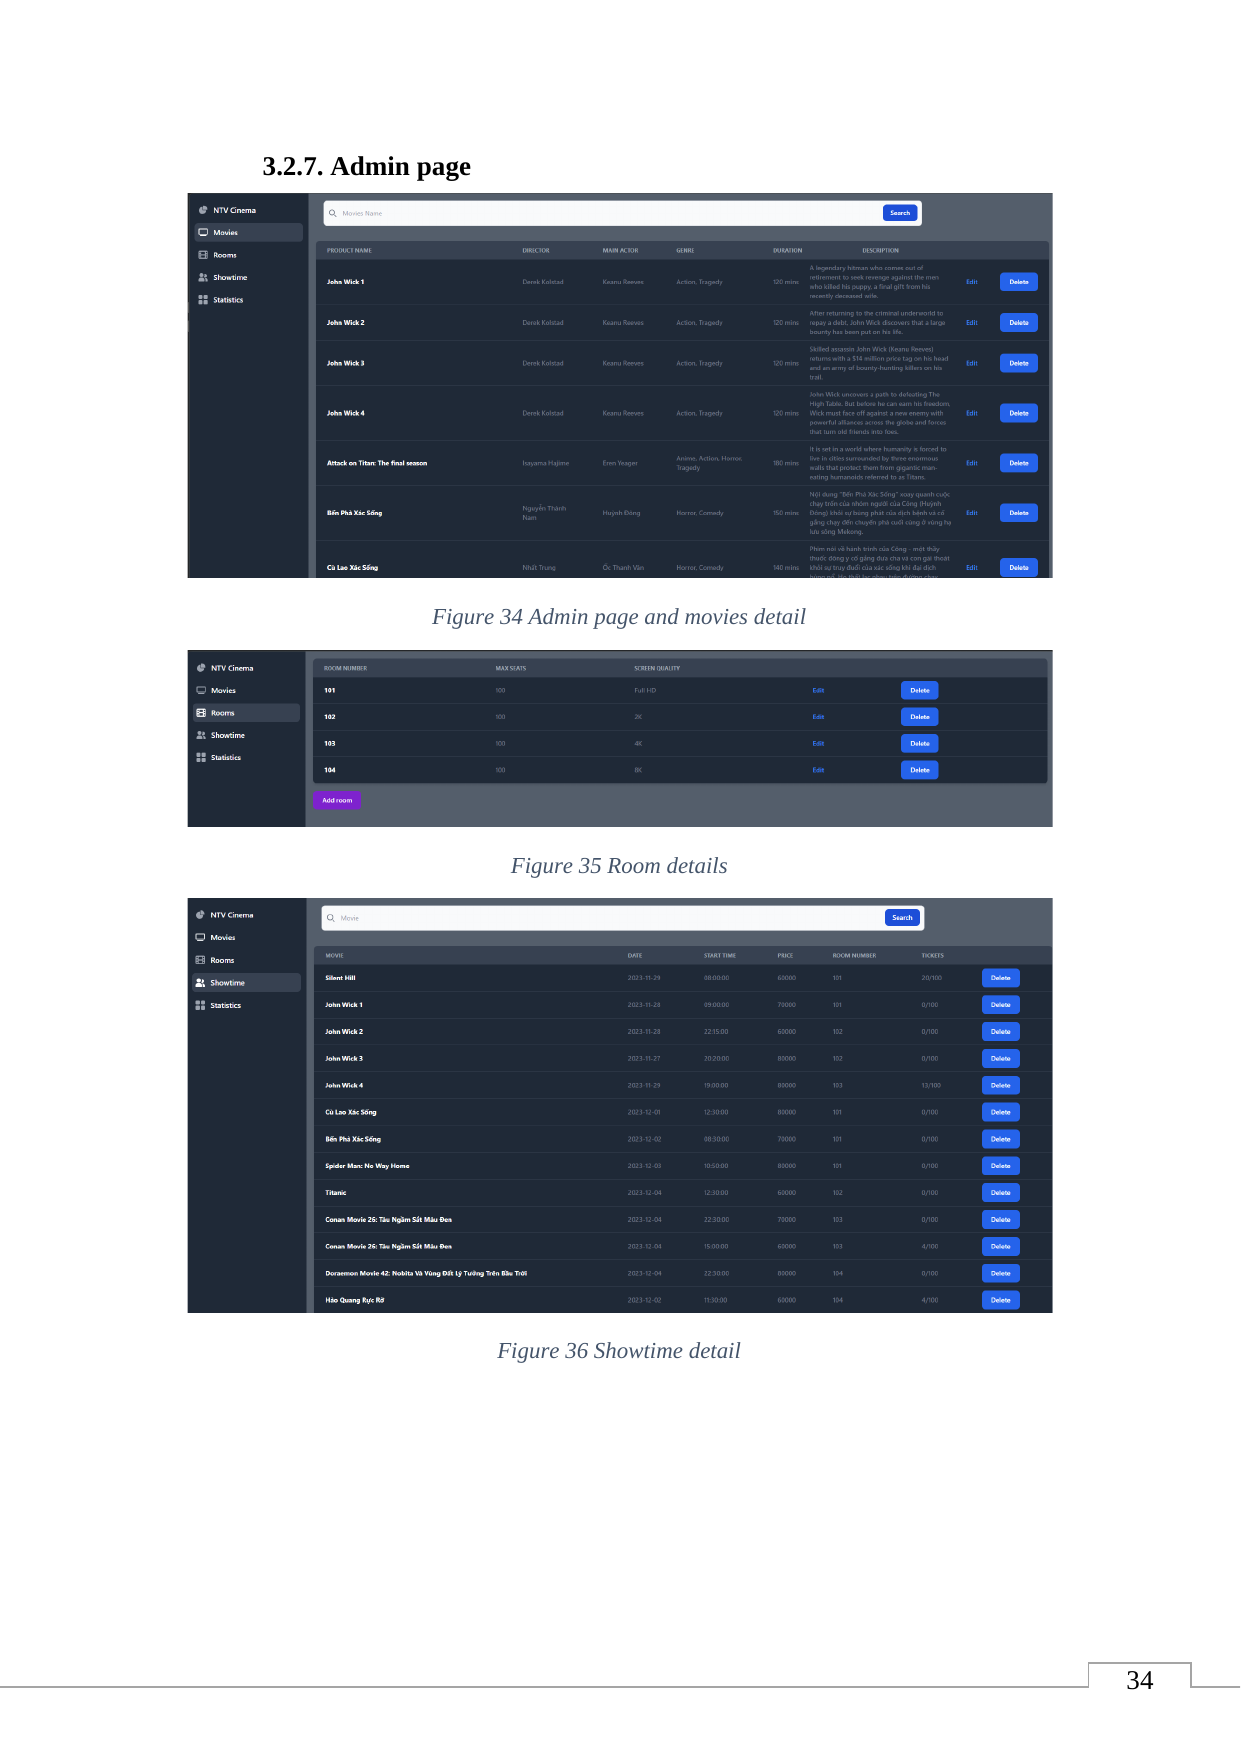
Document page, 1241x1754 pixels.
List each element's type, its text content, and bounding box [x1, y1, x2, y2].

text Figure 35 Room details [187, 852, 1053, 878]
text Figure 36 Showtime detail [187, 1338, 1053, 1364]
picture [187, 193, 1053, 578]
picture [187, 898, 1053, 1313]
subtitle 3.2.7. Admin page [262, 150, 1053, 181]
picture [187, 650, 1053, 827]
text Figure 34 Admin page and movies detail [187, 603, 1053, 630]
